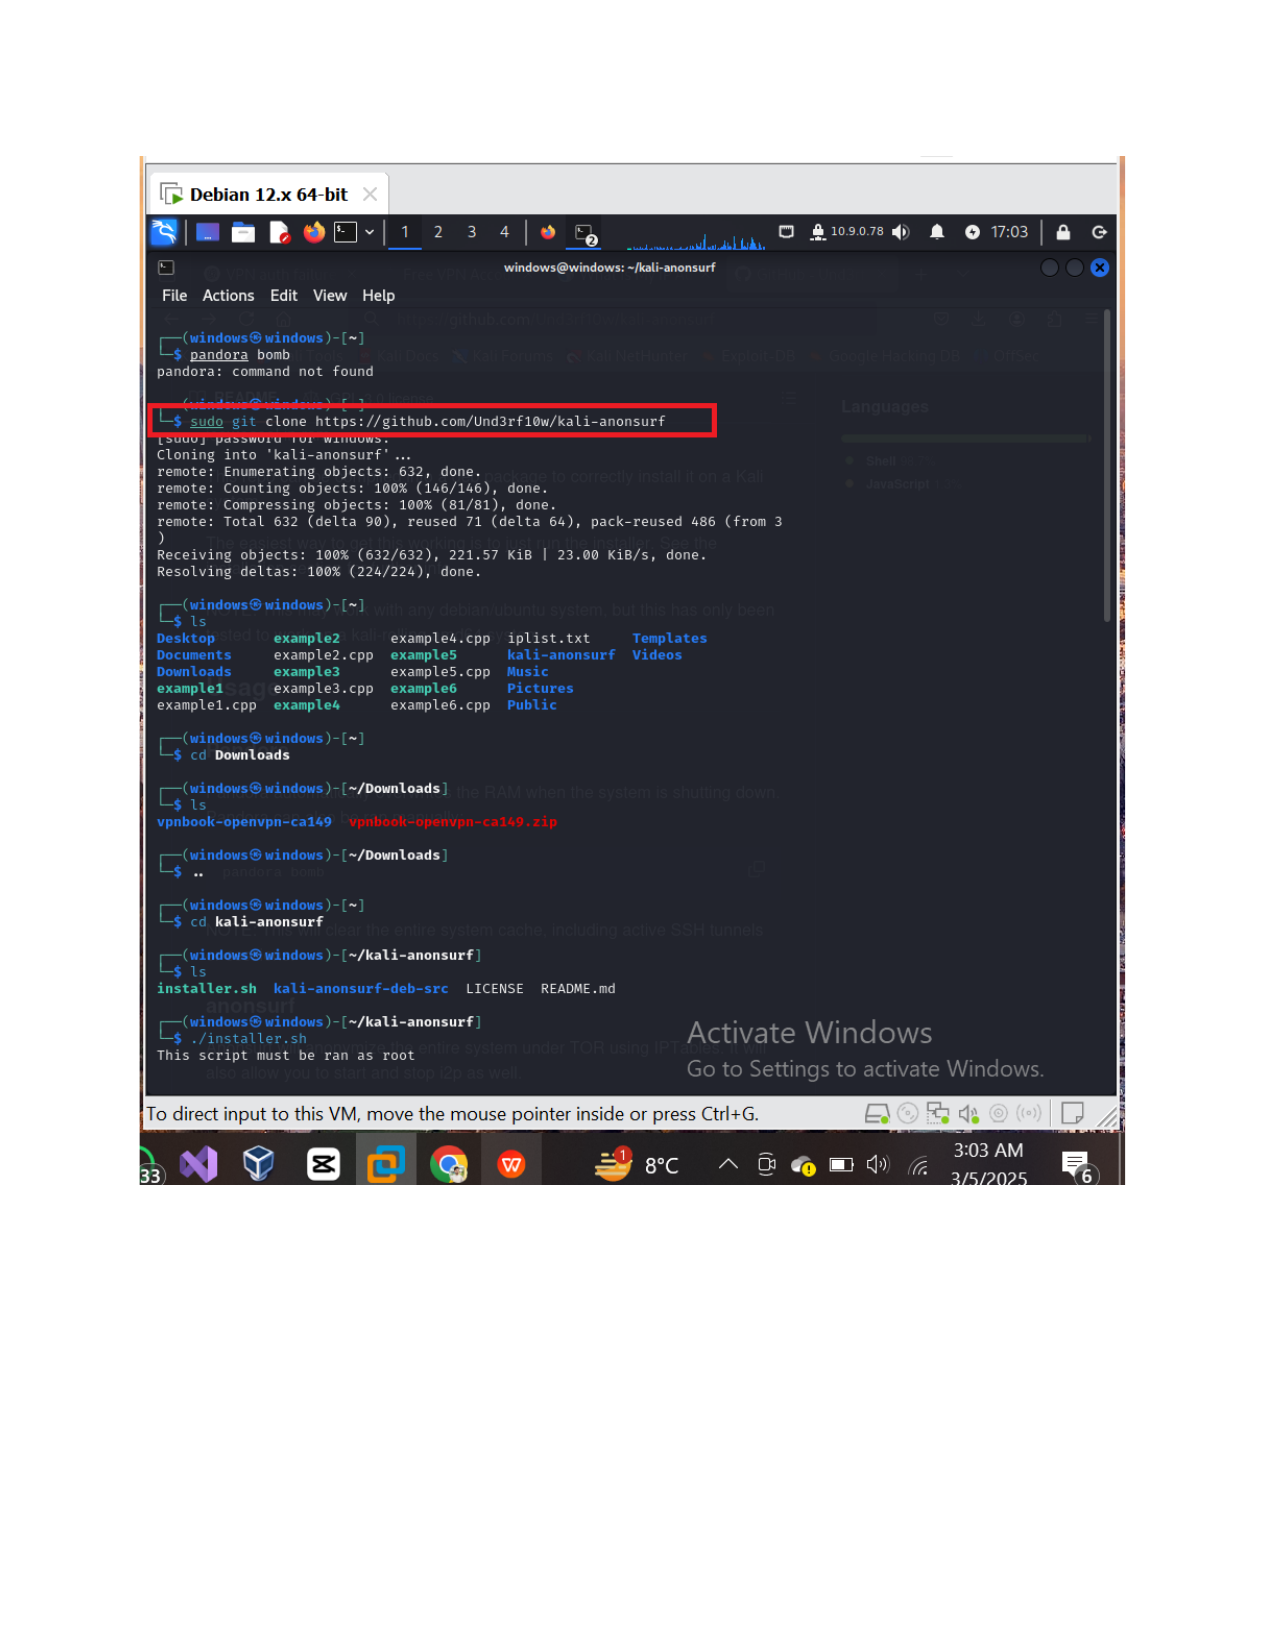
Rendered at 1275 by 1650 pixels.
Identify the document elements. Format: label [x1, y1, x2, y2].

picture [139, 156, 1125, 1185]
